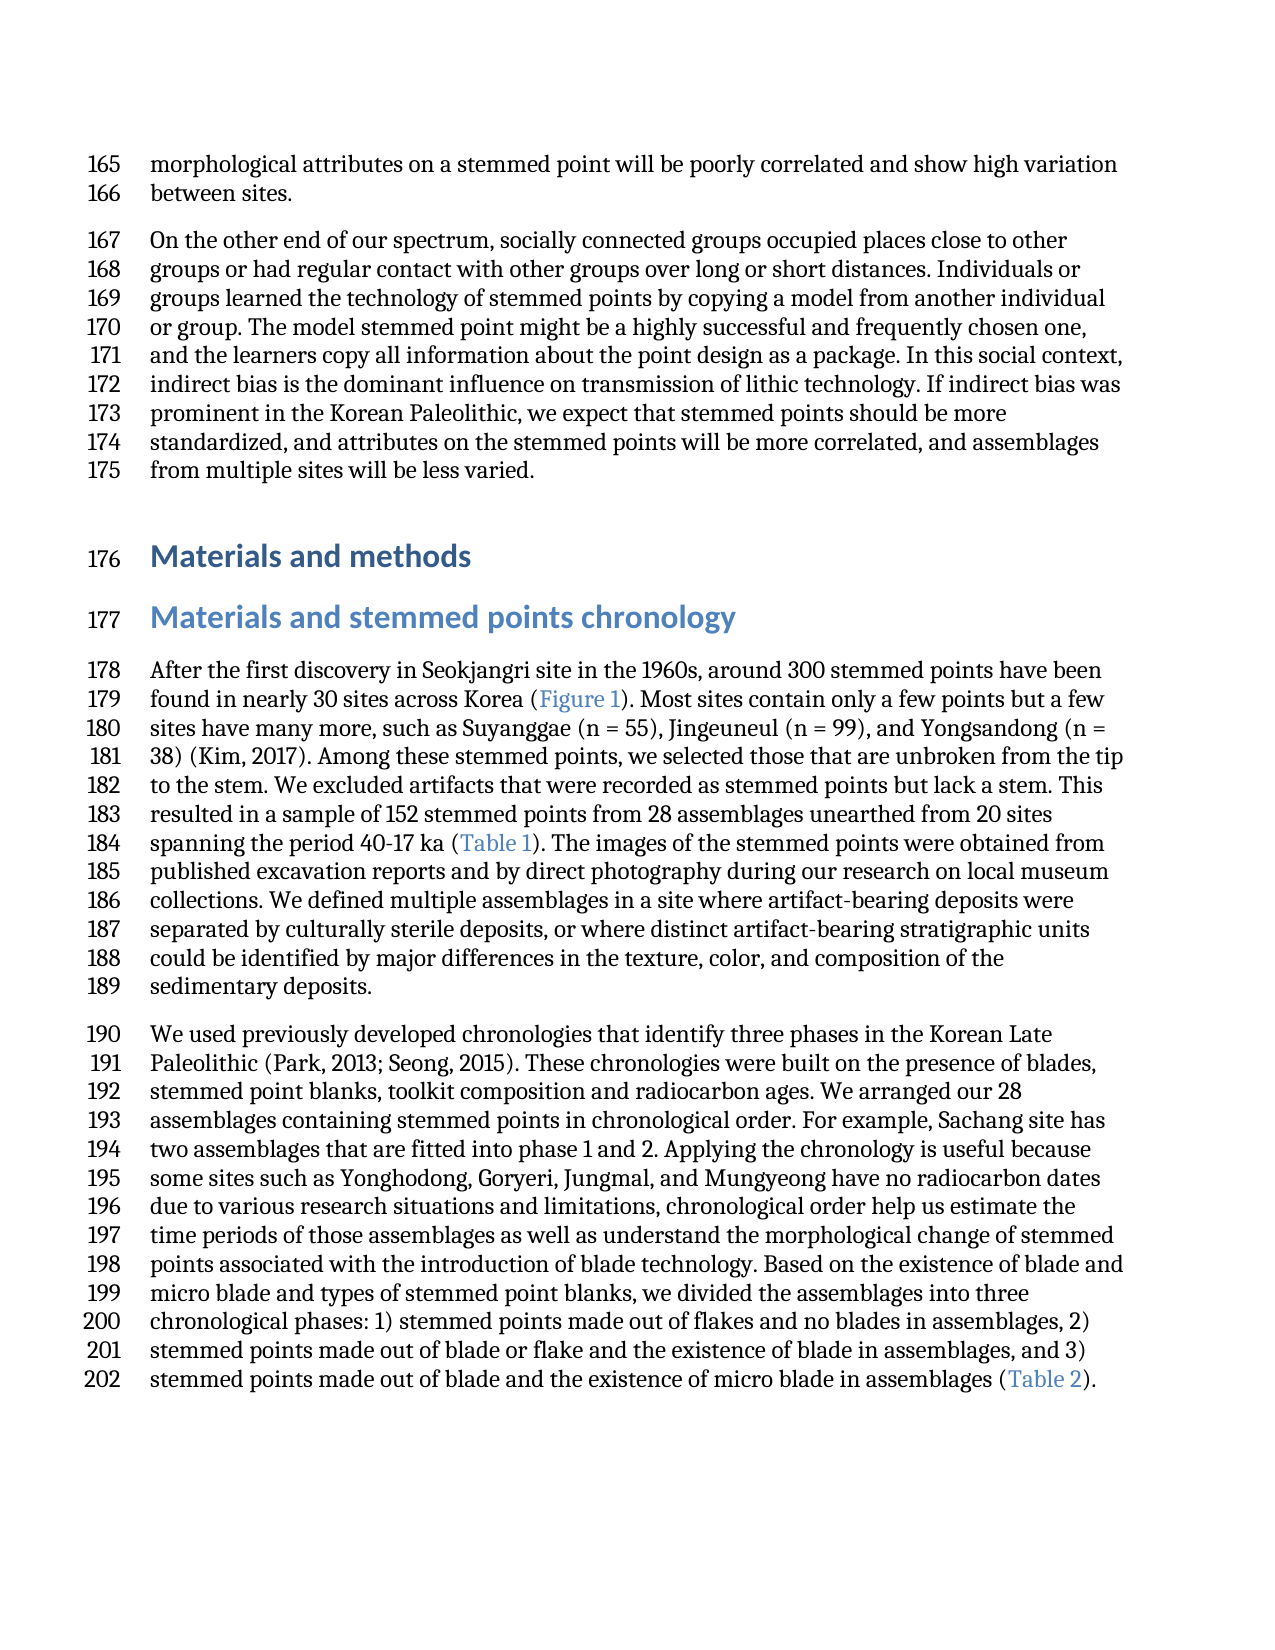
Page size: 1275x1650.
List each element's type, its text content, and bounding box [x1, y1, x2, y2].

subtitle Materials and stemmed points chronology [150, 597, 1125, 637]
text After the first discovery in Seokjangri site in the 1960s, around 300 stemmed points have been found in nearly 30 sites across Korea (Figure 1). Most sites contain only a few points but a few sites have many more, such as Suyanggae (n = 55), Jingeuneul (n = 99), and Yongsandong (n = 38) (Kim, 2017). Among these stemmed points, we selected those that are unbroken from the tip to the stem. We excluded artifacts that were recorded as stemmed points but lack a stem. This resulted in a sample of 152 stemmed points from 28 assemblages unearthed from 20 sites spanning the period 40-17 ka (Table 1). The images of the stemmed points were obtained from published excavation reports and by direct photography during our research on local museum collections. We defined multiple assemblages in a site where artifact-bearing deposits were separated by culturally sterile deposits, or where distinct artifact-bearing stratigraphic units could be identified by major differences in the texture, color, and composition of the sedimentary deposits. [150, 656, 1125, 1001]
text We used previously developed chronologies that identify three phases in the Korean Late Paleolithic (Park, 2013; Seong, 2015). These chronologies were built on the presence of blades, stemmed point blanks, toolkit composition and radiocarbon ages. We arranged our 28 assemblages containing stemmed points in chronological order. For example, Sachang site has two assemblages that are fitted into phase 1 and 2. Applying the chronology is useful because some sites such as Yonghodong, Goryeri, Jungmal, and Mungyeong have no radiocarbon dates due to various research situations and limitations, chronological order help us estimate the time periods of those assemblages as well as understand the morphological change of stemmed points associated with the introduction of blade technology. Based on the existence of blade and micro blade and types of stemmed point blanks, we divided the assemblages into three chronological phases: 1) stemmed points made out of flakes and no blades in assemblages, 2) stemmed points made out of blade or flake and the existence of blade in assemblages, and 3) stemmed points made out of blade and the existence of micro blade in assemblages (Table 2). [150, 1020, 1125, 1393]
text On the other end of our spectrum, socially connected groups occupied places close to other groups or had regular contact with other groups over long or short distances. Individuals or groups learned the technology of stemmed points by copying a model from another individual or group. The model stemmed point might be a highly successful and frequently chosen one, and the learners copy all information about the point design as a package. In this social context, indirect bias is the dominant influence on transmission of lithic technology. If indirect bias was prominent in the Korean Paleolithic, we expect that stemmed points should be more standardized, and attributes on the stemmed points will be more correlated, and assemblages from multiple sites will be less varied. [150, 226, 1125, 485]
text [150, 150, 1125, 207]
subtitle Materials and methods [150, 535, 1125, 576]
